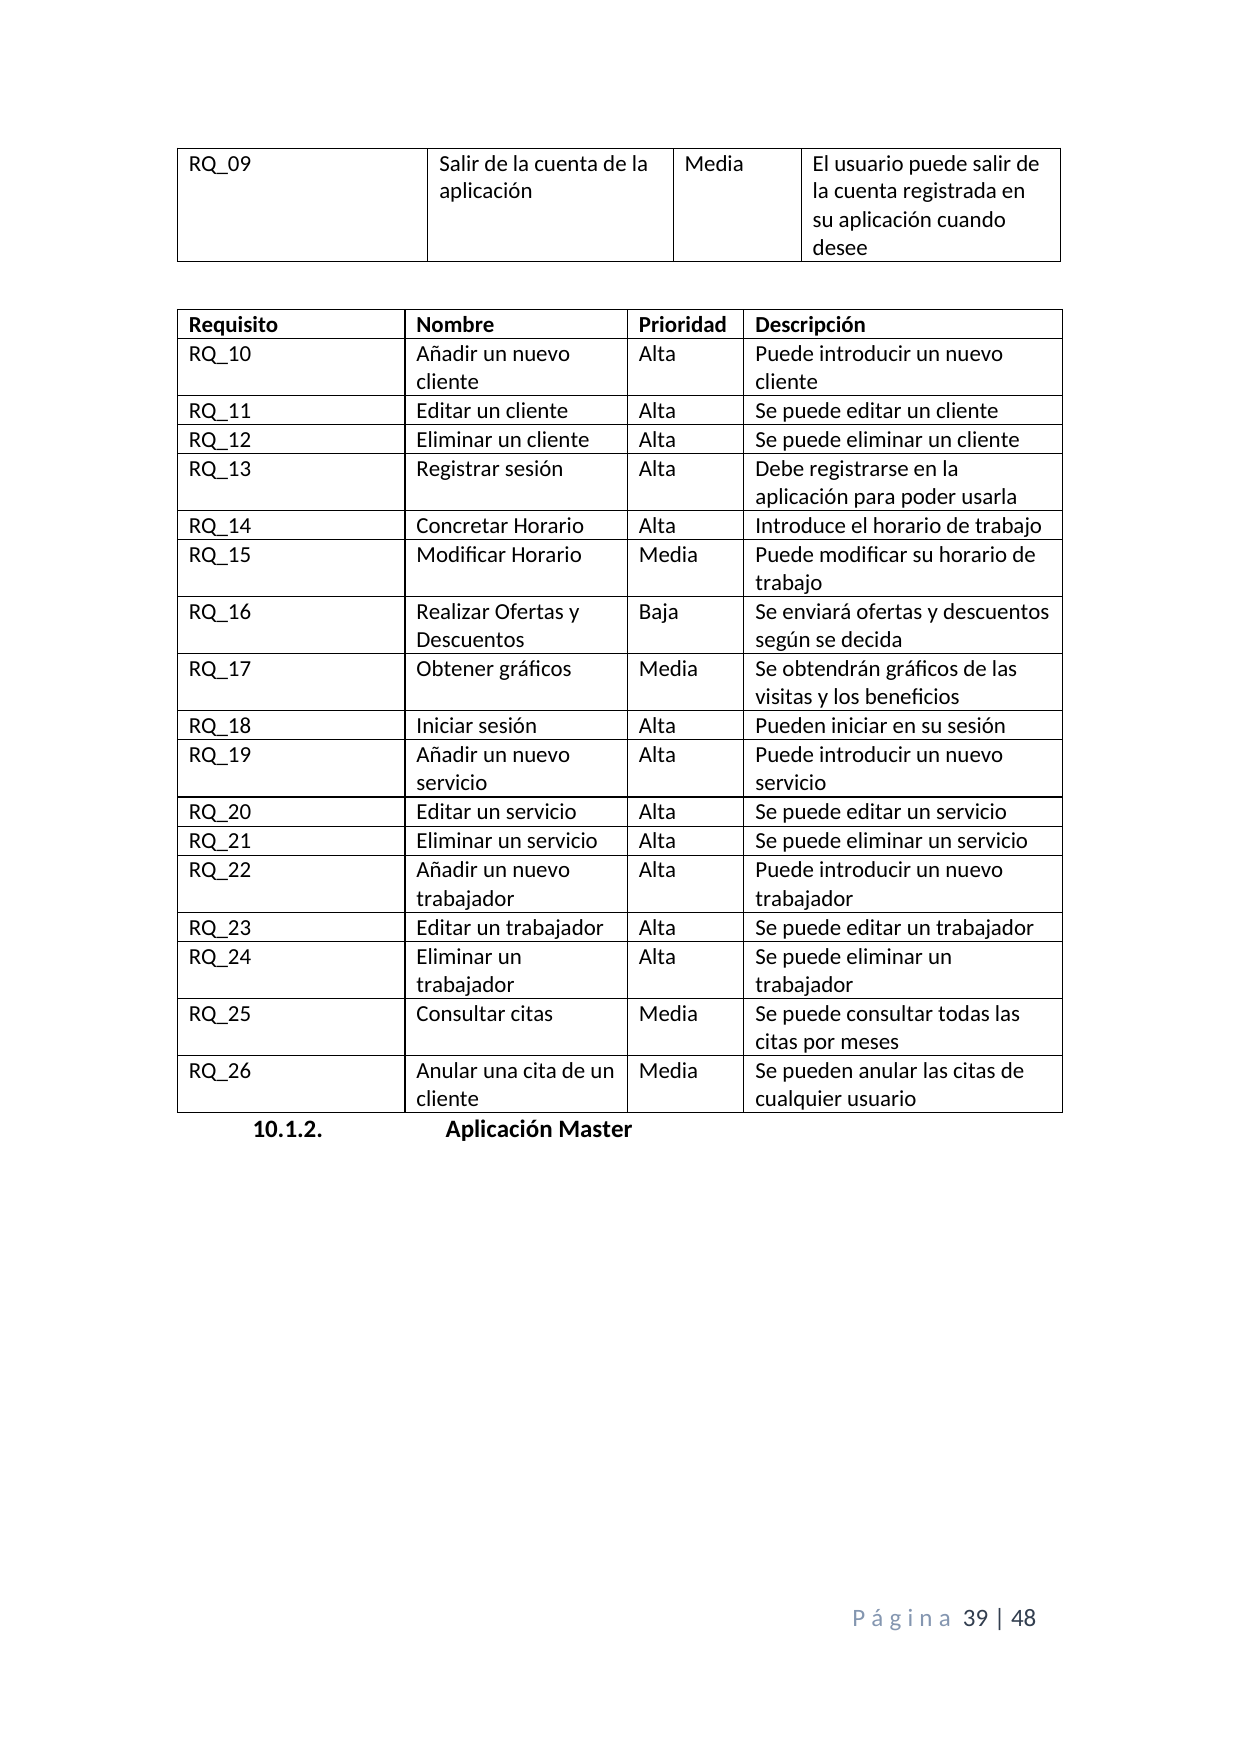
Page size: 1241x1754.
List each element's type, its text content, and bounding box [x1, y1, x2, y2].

table_cell Puede modificar su horario de trabajo [744, 540, 1062, 596]
table_cell RQ_09 [178, 149, 427, 261]
table_cell RQ_22 [178, 856, 404, 912]
table_cell Pueden iniciar en su sesión [744, 711, 1062, 739]
table_cell Se puede editar un trabajador [744, 913, 1062, 941]
table_cell RQ_14 [178, 511, 404, 539]
table_cell Concretar Horario [406, 511, 627, 539]
subtitle Aplicación Master [252, 1113, 1063, 1143]
table_cell Editar un servicio [406, 798, 627, 826]
table_cell RQ_25 [178, 999, 404, 1055]
table_cell RQ_20 [178, 798, 404, 826]
table_cell Eliminar un trabajador [406, 942, 627, 998]
table_cell Media [628, 654, 743, 710]
table_cell Alta [628, 511, 743, 539]
table_cell Se puede editar un servicio [744, 798, 1062, 826]
table_cell Media [628, 999, 743, 1055]
table_cell Alta [628, 913, 743, 941]
table_cell Se enviará ofertas y descuentos según se decida [744, 597, 1062, 653]
table_cell Media [628, 1056, 743, 1112]
table_cell Debe registrarse en la aplicación para poder usarla [744, 454, 1062, 510]
table_cell Se puede consultar todas las citas por meses [744, 999, 1062, 1055]
table_cell RQ_10 [178, 339, 404, 395]
table_cell Modificar Horario [406, 540, 627, 596]
table_cell Obtener gráficos [406, 654, 627, 710]
table_cell Añadir un nuevo cliente [406, 339, 627, 395]
table_cell Añadir un nuevo trabajador [406, 856, 627, 912]
table_cell Eliminar un servicio [406, 827, 627, 854]
table_cell Se obtendrán gráficos de las visitas y los beneficios [744, 654, 1062, 710]
table_cell Se puede editar un cliente [744, 396, 1062, 424]
table_cell RQ_16 [178, 597, 404, 653]
table_cell Introduce el horario de trabajo [744, 511, 1062, 539]
table_cell Alta [628, 740, 743, 796]
table_cell RQ_21 [178, 827, 404, 854]
table_cell Iniciar sesión [406, 711, 627, 739]
table_cell RQ_26 [178, 1056, 404, 1112]
table_cell Se puede eliminar un cliente [744, 425, 1062, 453]
table_cell El usuario puede salir de la cuenta registrada en su aplicación cuando desee [802, 149, 1060, 261]
table_cell Se pueden anular las citas de cualquier usuario [744, 1056, 1062, 1112]
table_cell Alta [628, 711, 743, 739]
table_cell RQ_17 [178, 654, 404, 710]
table_cell Alta [628, 454, 743, 510]
table_cell Registrar sesión [406, 454, 627, 510]
table_cell Media [674, 149, 801, 261]
table_cell Alta [628, 339, 743, 395]
table_header Prioridad [628, 310, 743, 338]
table_cell RQ_13 [178, 454, 404, 510]
table_cell Alta [628, 798, 743, 826]
table_cell Añadir un nuevo servicio [406, 740, 627, 796]
table_cell Alta [628, 827, 743, 854]
table_cell Realizar Ofertas y Descuentos [406, 597, 627, 653]
table_cell Eliminar un cliente [406, 425, 627, 453]
table_cell RQ_12 [178, 425, 404, 453]
table_cell Puede introducir un nuevo trabajador [744, 856, 1062, 912]
table_cell Alta [628, 856, 743, 912]
table_cell RQ_15 [178, 540, 404, 596]
table_header Descripción [744, 310, 1062, 338]
table_cell Media [628, 540, 743, 596]
table_cell Se puede eliminar un servicio [744, 827, 1062, 854]
table_cell Anular una cita de un cliente [406, 1056, 627, 1112]
table_cell Salir de la cuenta de la aplicación [428, 149, 673, 261]
table_cell Baja [628, 597, 743, 653]
table_header Requisito [178, 310, 404, 338]
table_header Nombre [406, 310, 627, 338]
table_cell Alta [628, 396, 743, 424]
table_cell RQ_11 [178, 396, 404, 424]
table_cell RQ_18 [178, 711, 404, 739]
table_cell RQ_24 [178, 942, 404, 998]
table_cell RQ_19 [178, 740, 404, 796]
table_cell Alta [628, 425, 743, 453]
table_cell Alta [628, 942, 743, 998]
table_cell Consultar citas [406, 999, 627, 1055]
table_cell Puede introducir un nuevo servicio [744, 740, 1062, 796]
table_cell Puede introducir un nuevo cliente [744, 339, 1062, 395]
table_cell Editar un trabajador [406, 913, 627, 941]
table_cell RQ_23 [178, 913, 404, 941]
table_cell Editar un cliente [406, 396, 627, 424]
table_cell Se puede eliminar un trabajador [744, 942, 1062, 998]
